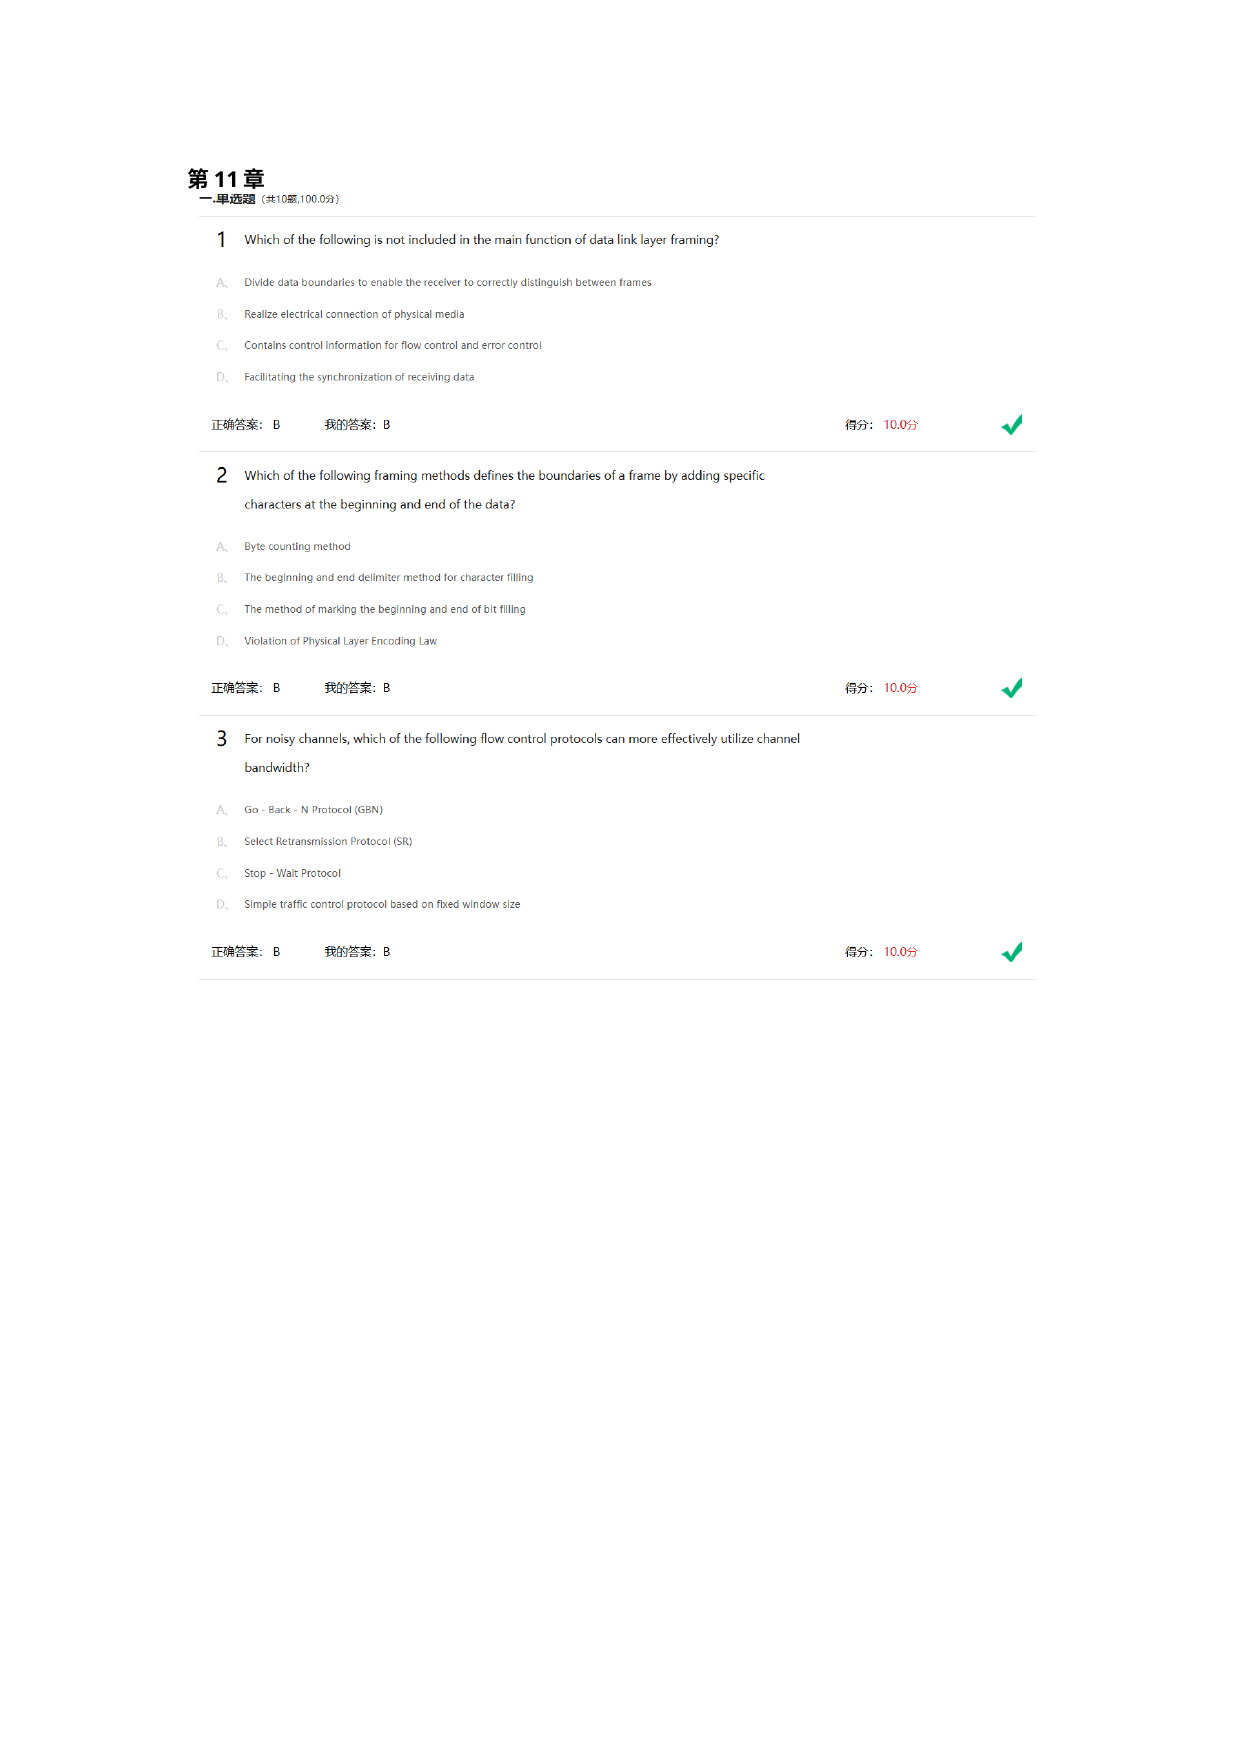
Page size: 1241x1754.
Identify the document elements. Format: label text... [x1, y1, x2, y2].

text 第11章 [187, 162, 1053, 194]
picture [187, 194, 1053, 988]
